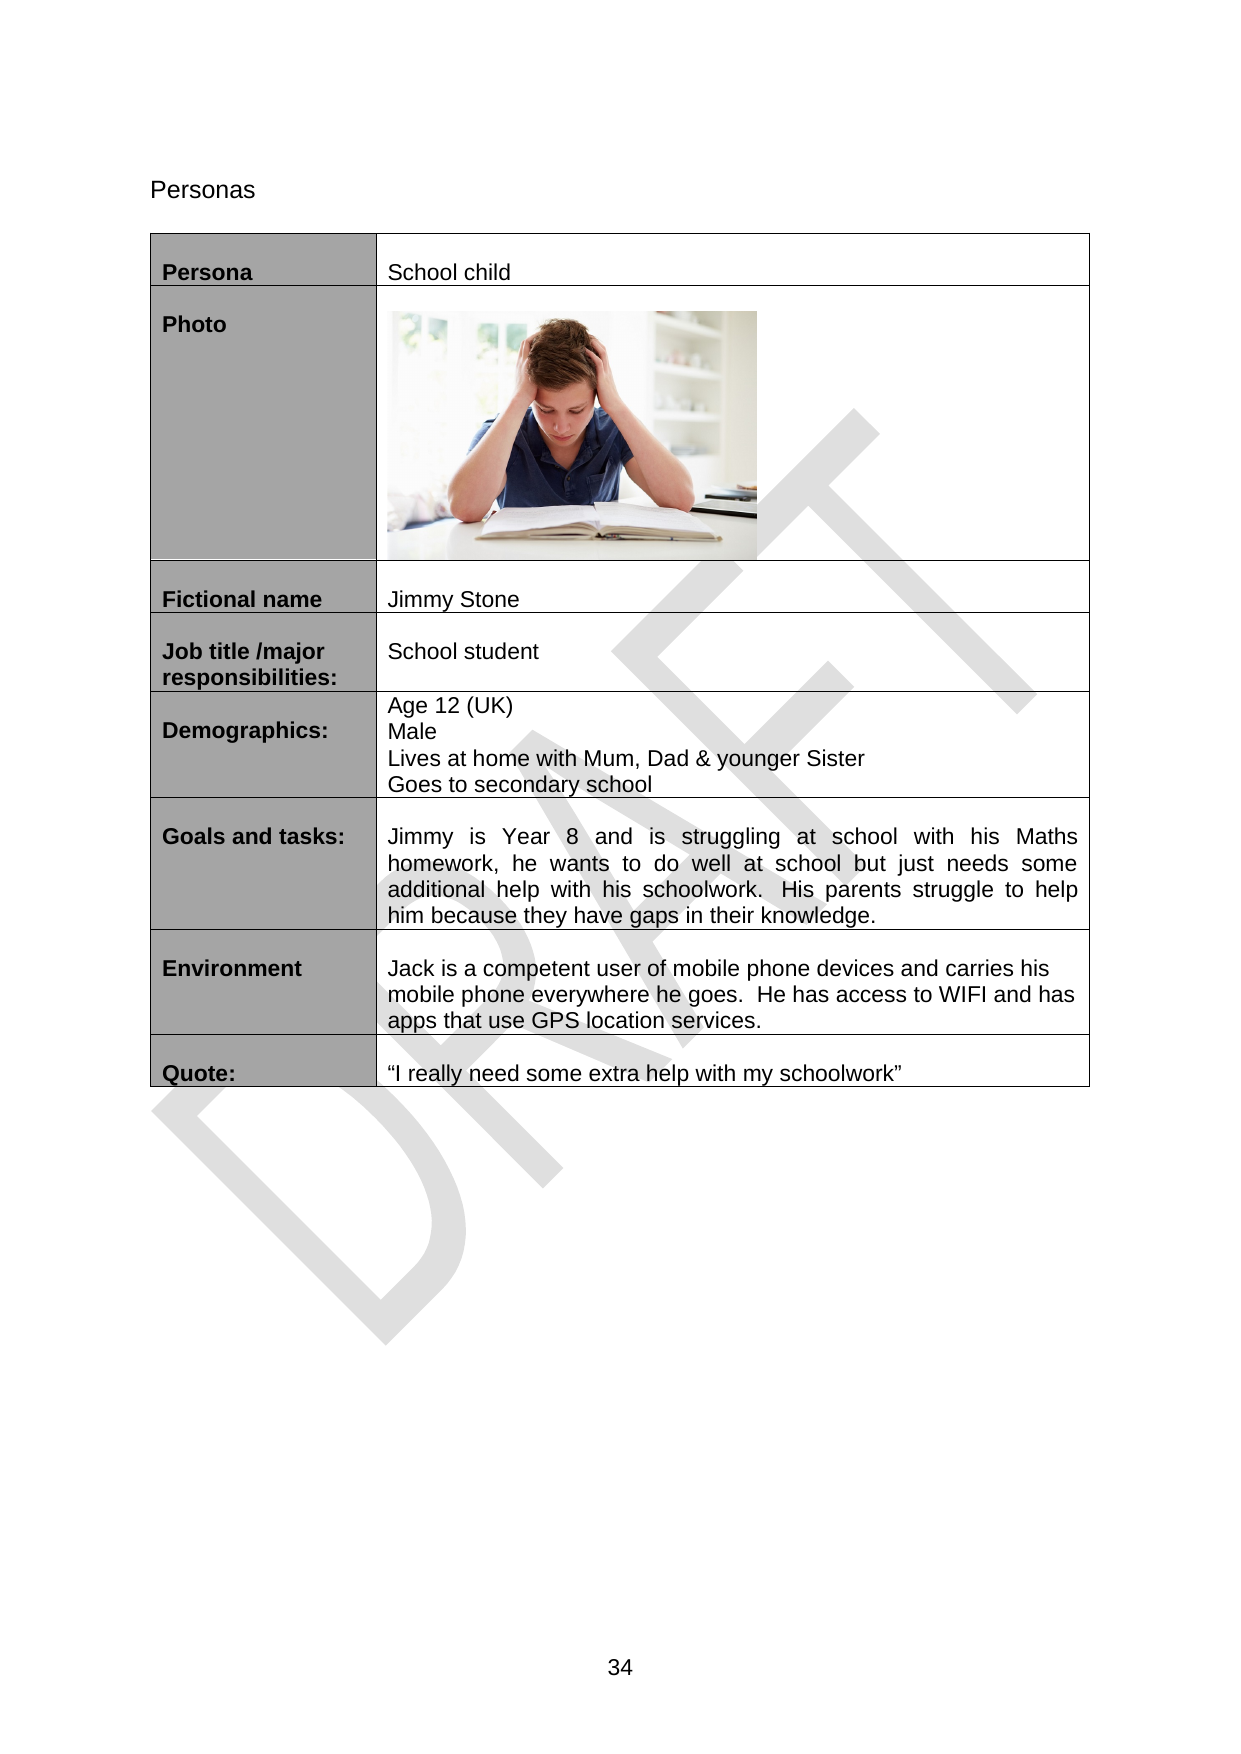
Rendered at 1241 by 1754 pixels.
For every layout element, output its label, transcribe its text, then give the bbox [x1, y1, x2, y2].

table_cell [377, 286, 1089, 559]
table_cell Photo [151, 286, 376, 559]
table_cell Job title /major responsibilities: [151, 613, 376, 691]
table_cell Quote: [151, 1035, 376, 1086]
table_header Persona [151, 234, 376, 285]
table_cell School student [377, 613, 1089, 691]
table_cell Jimmy Stone [377, 561, 1089, 612]
table_cell Environment [151, 930, 376, 1034]
table_header School child [377, 234, 1089, 285]
table_cell Goals and tasks: [151, 798, 376, 929]
table_cell “I really need some extra help with my schoolwork” [377, 1035, 1089, 1086]
text Personas [150, 175, 1090, 204]
picture [387, 311, 757, 560]
table_cell Age 12 (UK) Male Lives at home with Mum, Dad & younger Sister Goes to secondary school [377, 692, 1089, 797]
table_cell Fictional name [151, 561, 376, 612]
table_cell Demographics: [151, 692, 376, 797]
table_cell Jimmy is Year 8 and is struggling at school with his Maths homework, he wants to do well at school but just needs some additional help with his schoolwork. His parents struggle to help him because they have gaps in their knowledge. [377, 798, 1089, 929]
table_cell Jack is a competent user of mobile phone devices and carries his mobile phone everywhere he goes. He has access to WIFI and has apps that use GPS location services. [377, 930, 1089, 1034]
